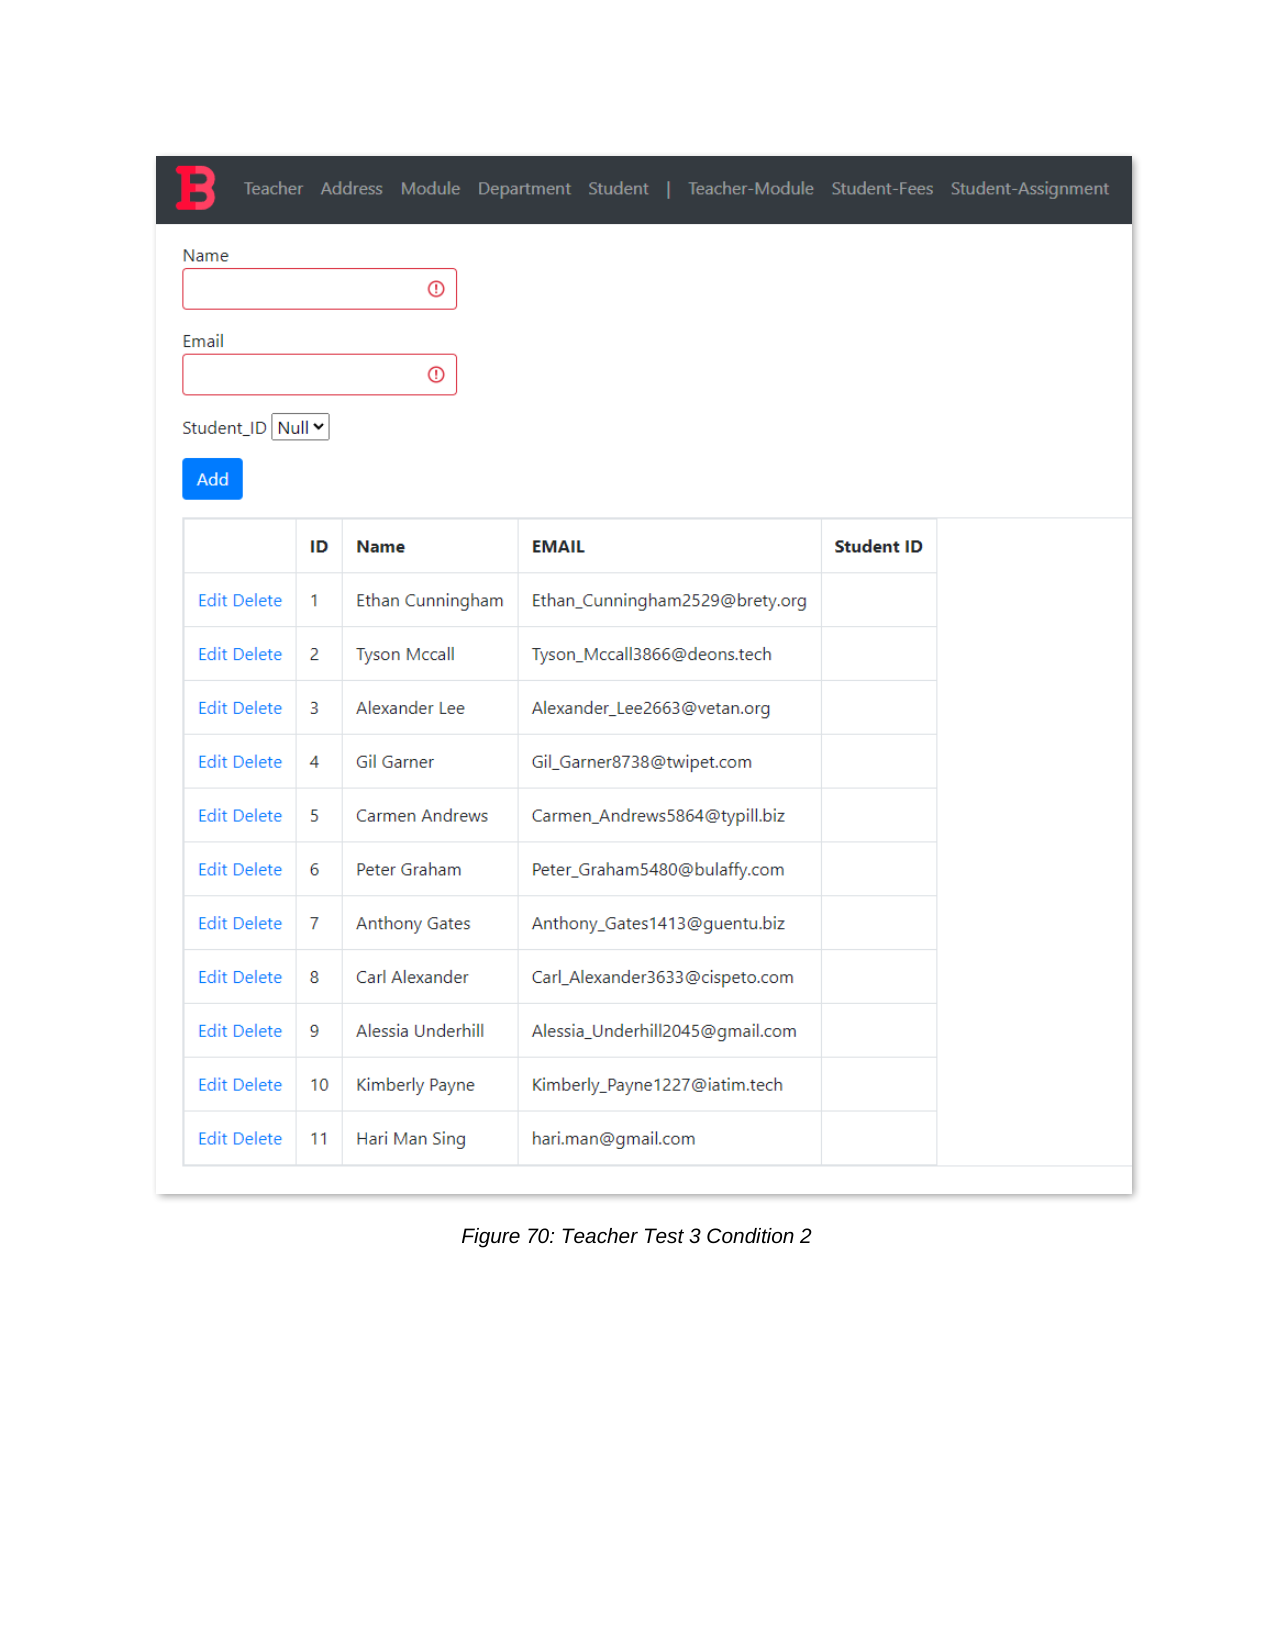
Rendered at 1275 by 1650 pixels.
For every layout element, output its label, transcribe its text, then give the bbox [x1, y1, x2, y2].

picture [156, 156, 1132, 1194]
text Figure : Teacher Test 3 Condition 2 [150, 1224, 1125, 1248]
